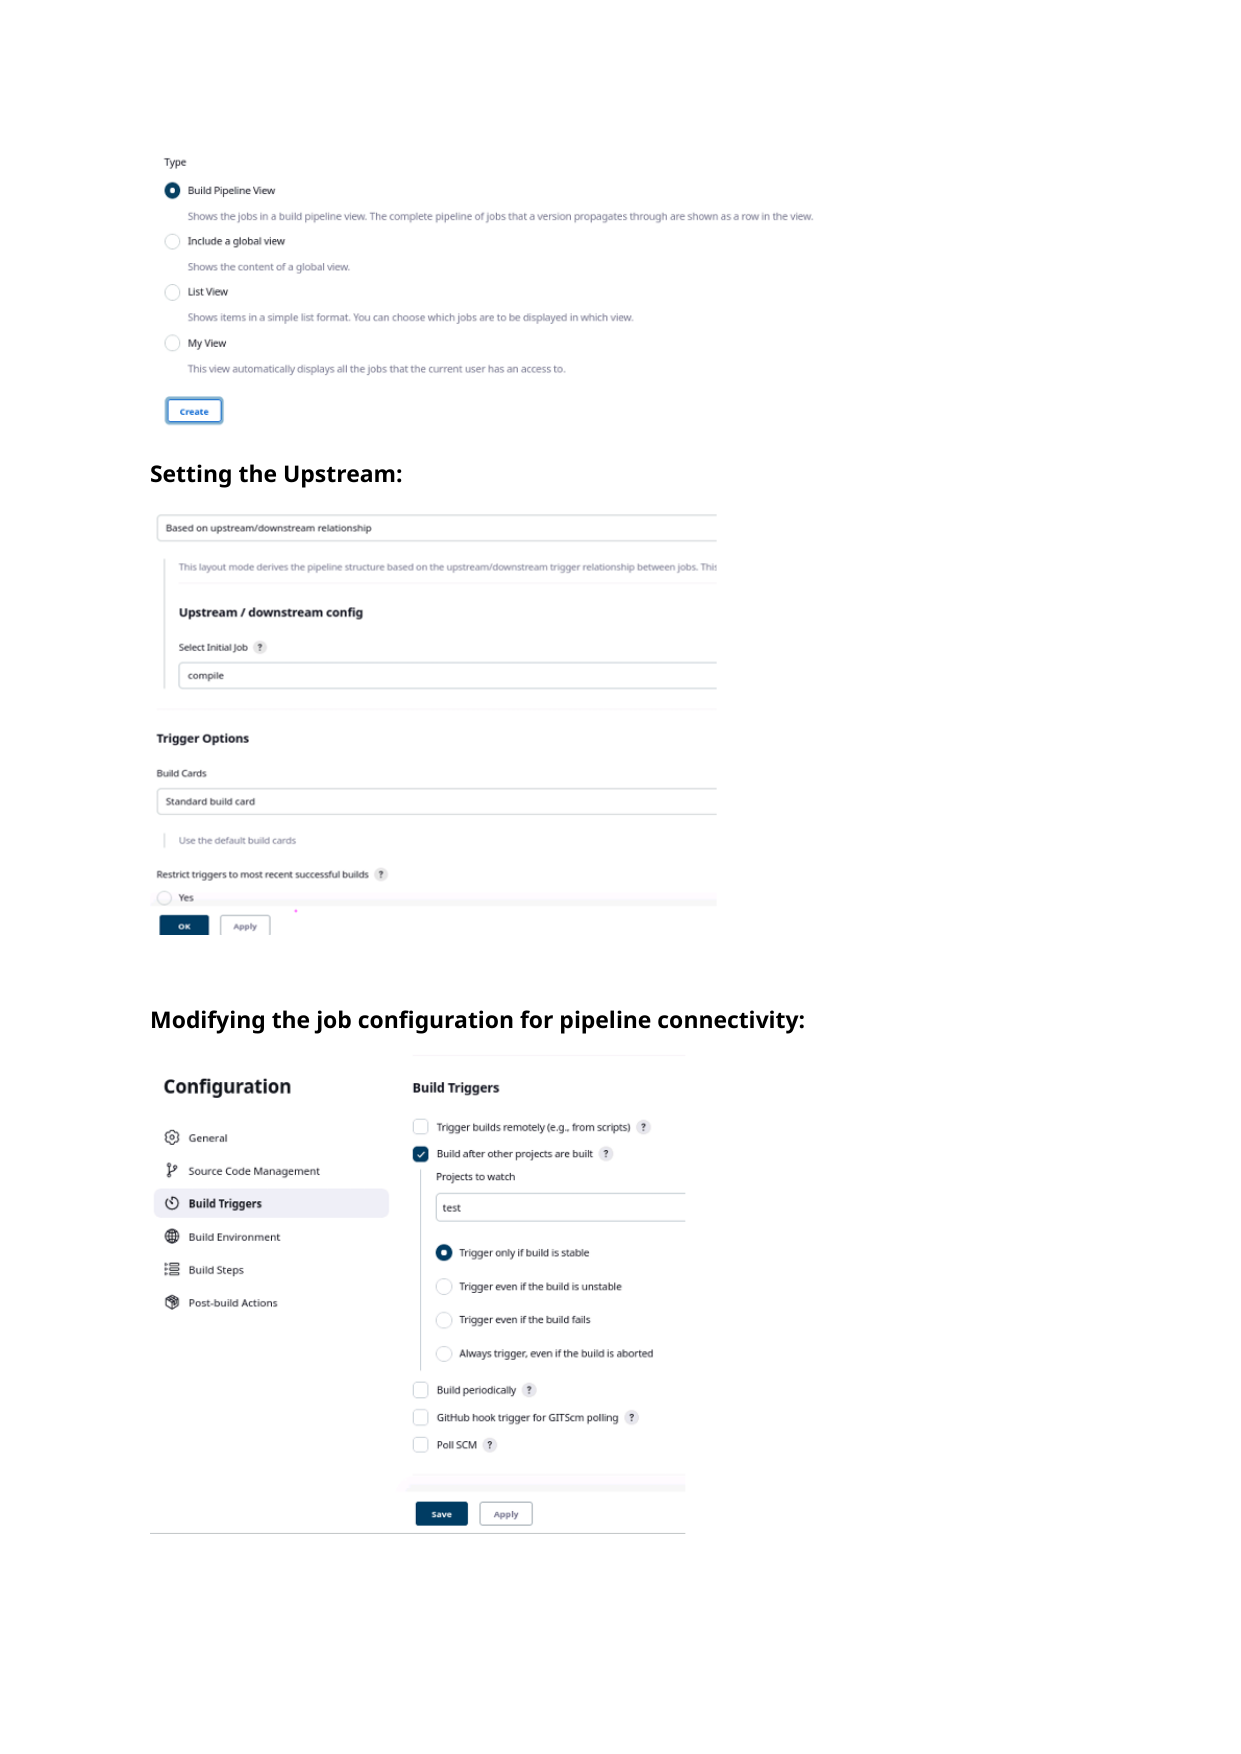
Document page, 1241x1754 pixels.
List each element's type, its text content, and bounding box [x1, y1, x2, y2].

picture [150, 150, 945, 439]
text Setting the Upstream: [150, 458, 1090, 489]
text Modifying the job configuration for pipeline connectivity: [150, 1004, 1090, 1035]
picture [150, 1054, 686, 1534]
picture [150, 508, 717, 935]
